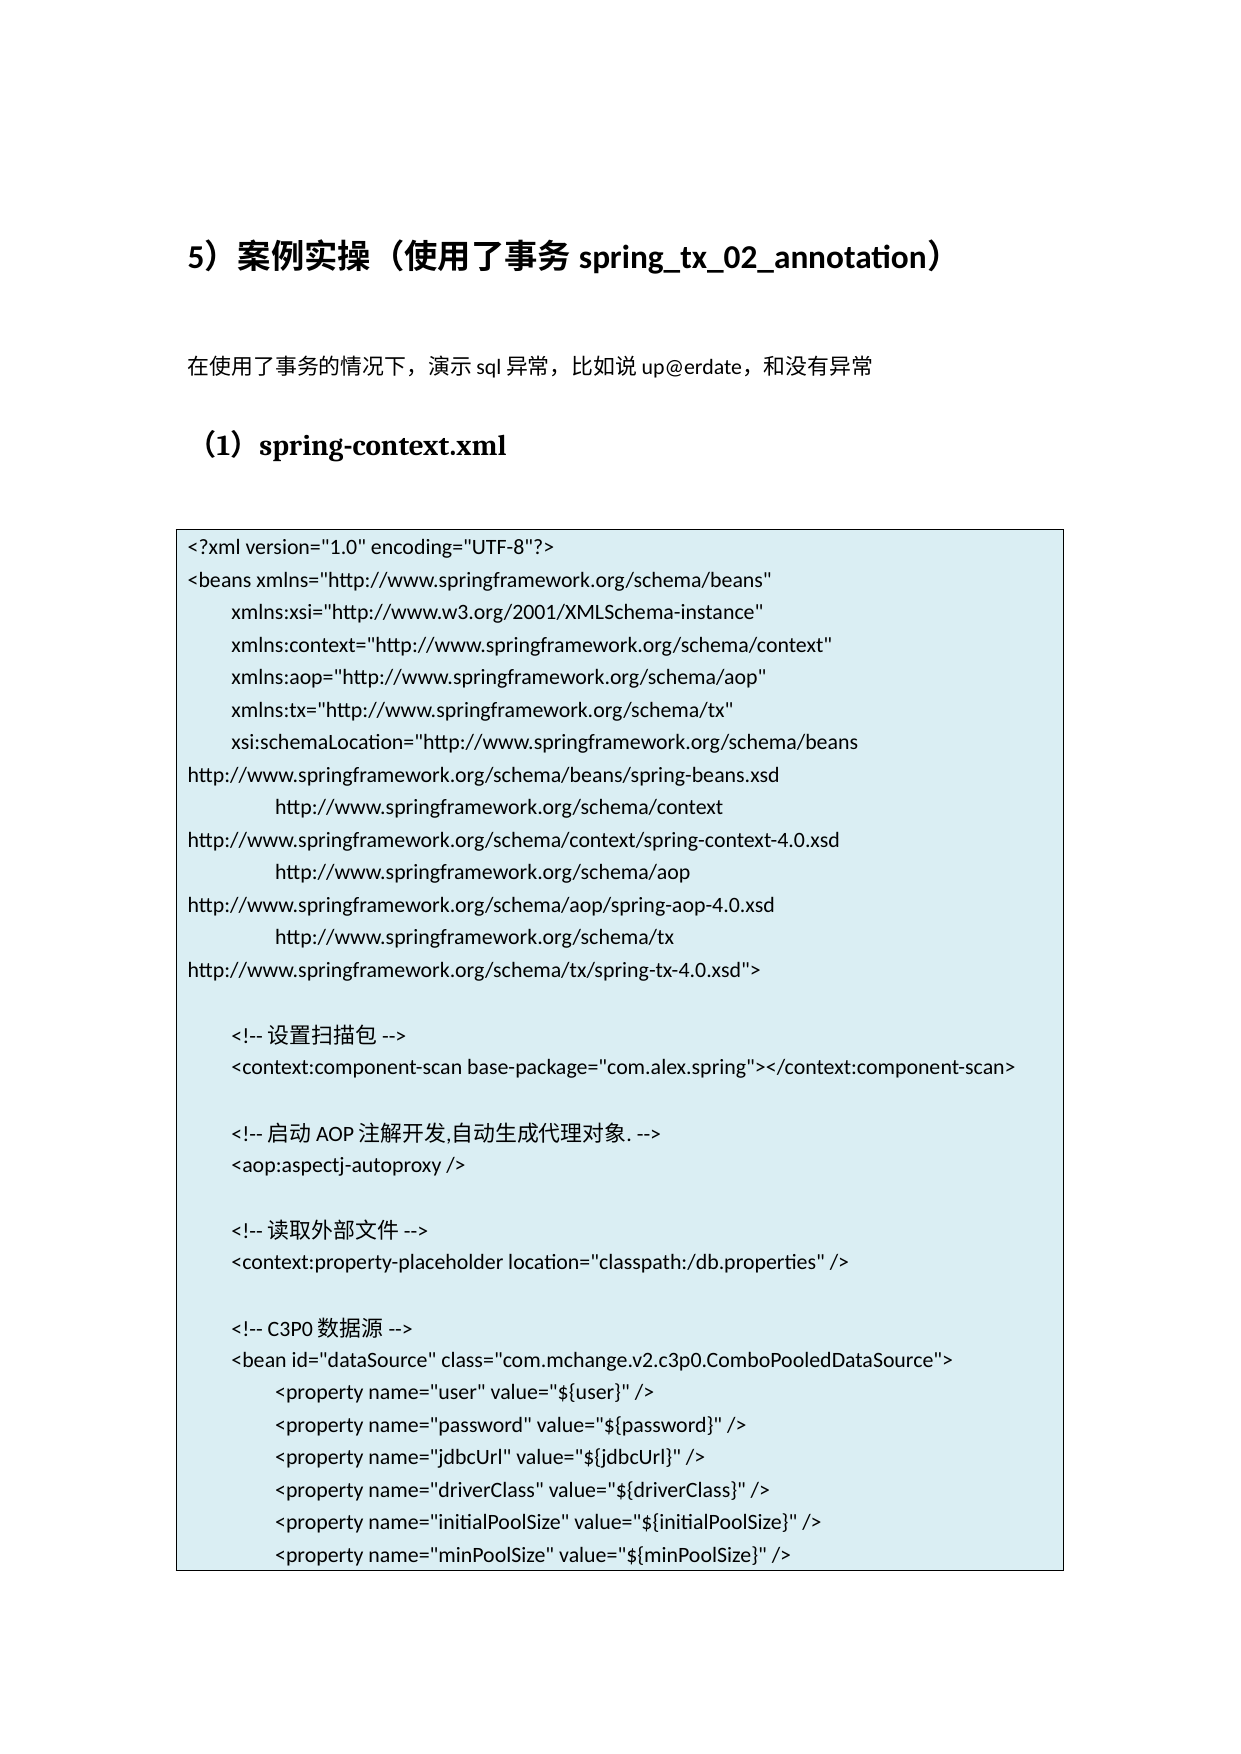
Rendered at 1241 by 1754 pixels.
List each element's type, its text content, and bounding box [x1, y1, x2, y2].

subtitle 5）案例实操（使用了事务 spring_tx_02_annotation） [187, 222, 1053, 287]
text 在使用了事务的情况下，演示sql异常，比如说up@erdate，和没有异常 [187, 349, 1053, 381]
subtitle （1）spring-context.xml [187, 410, 1053, 475]
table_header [177, 530, 1063, 1570]
